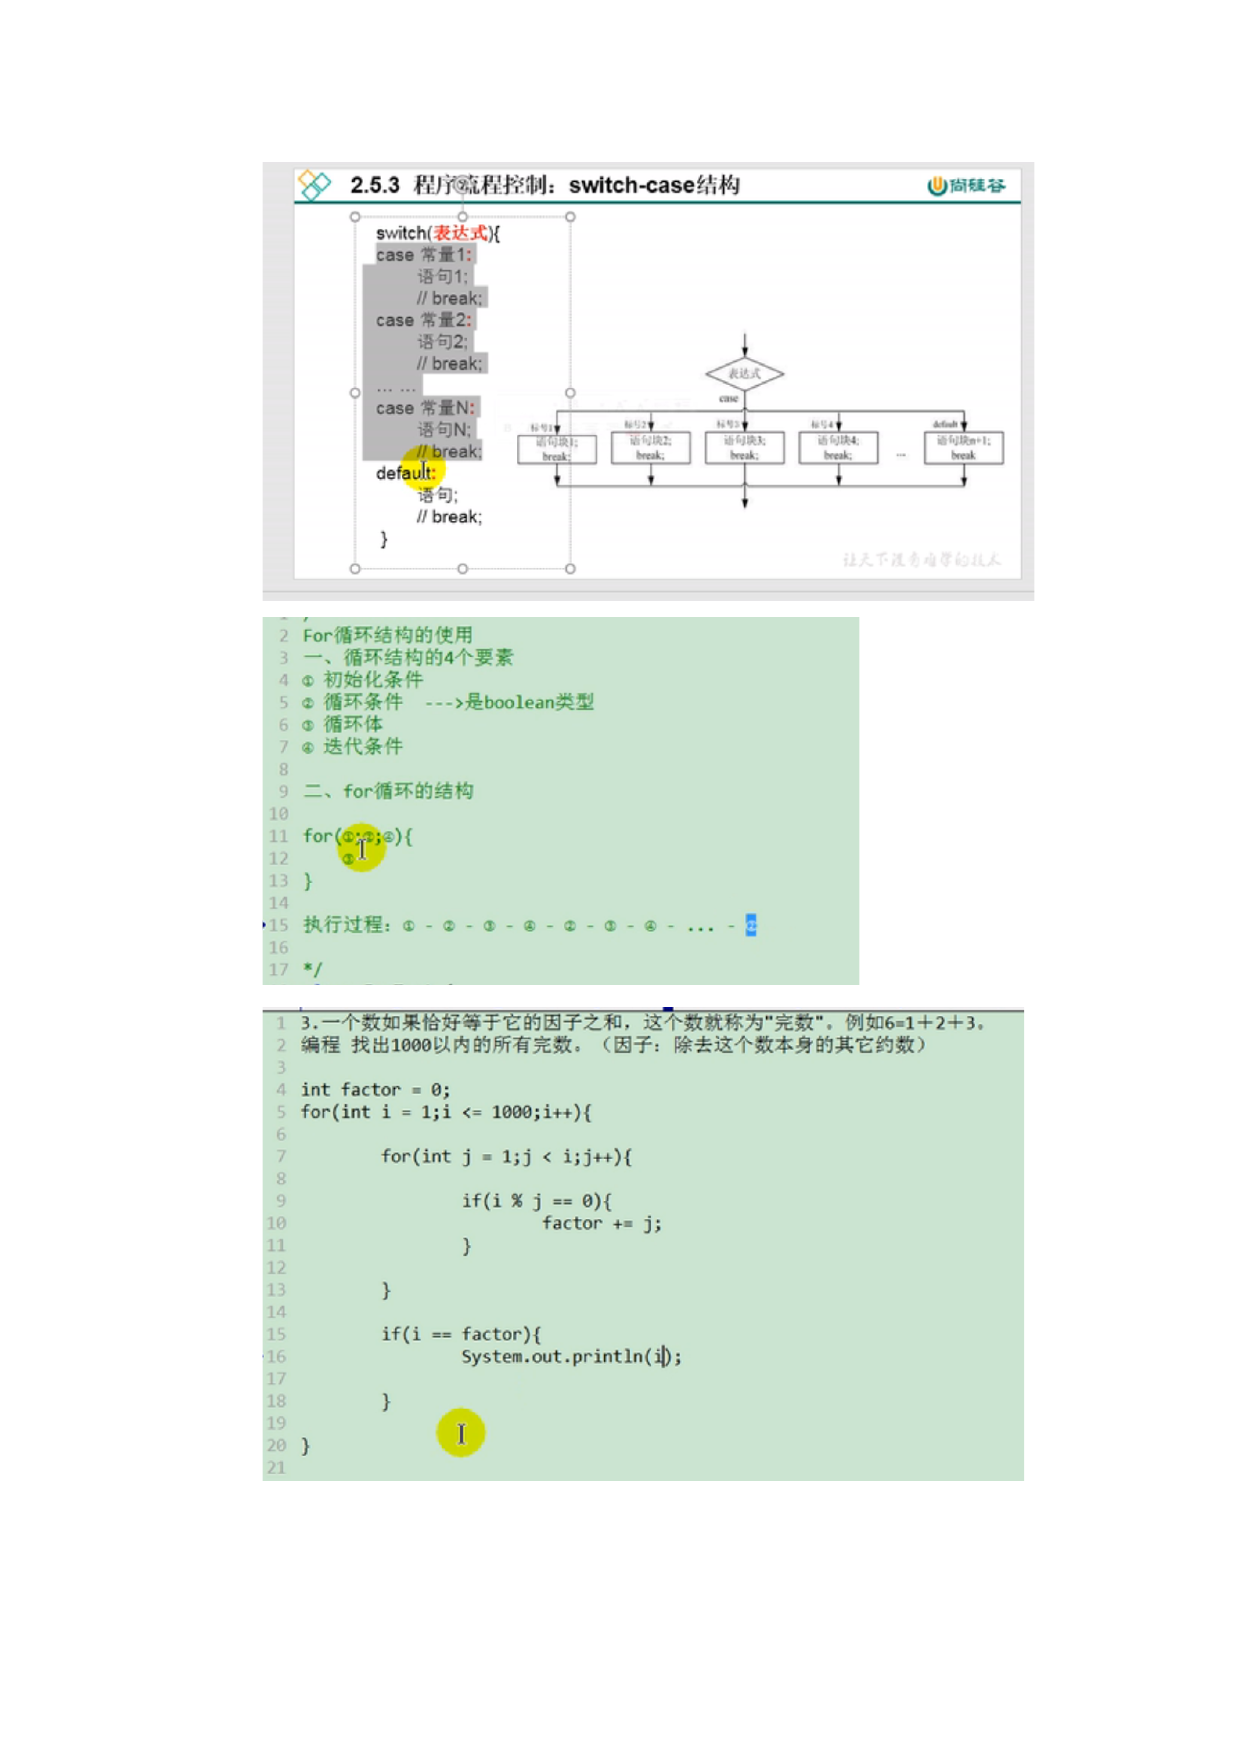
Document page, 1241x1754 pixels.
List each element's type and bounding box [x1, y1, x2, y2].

picture [262, 162, 1035, 601]
picture [262, 1007, 1025, 1481]
picture [262, 617, 860, 985]
